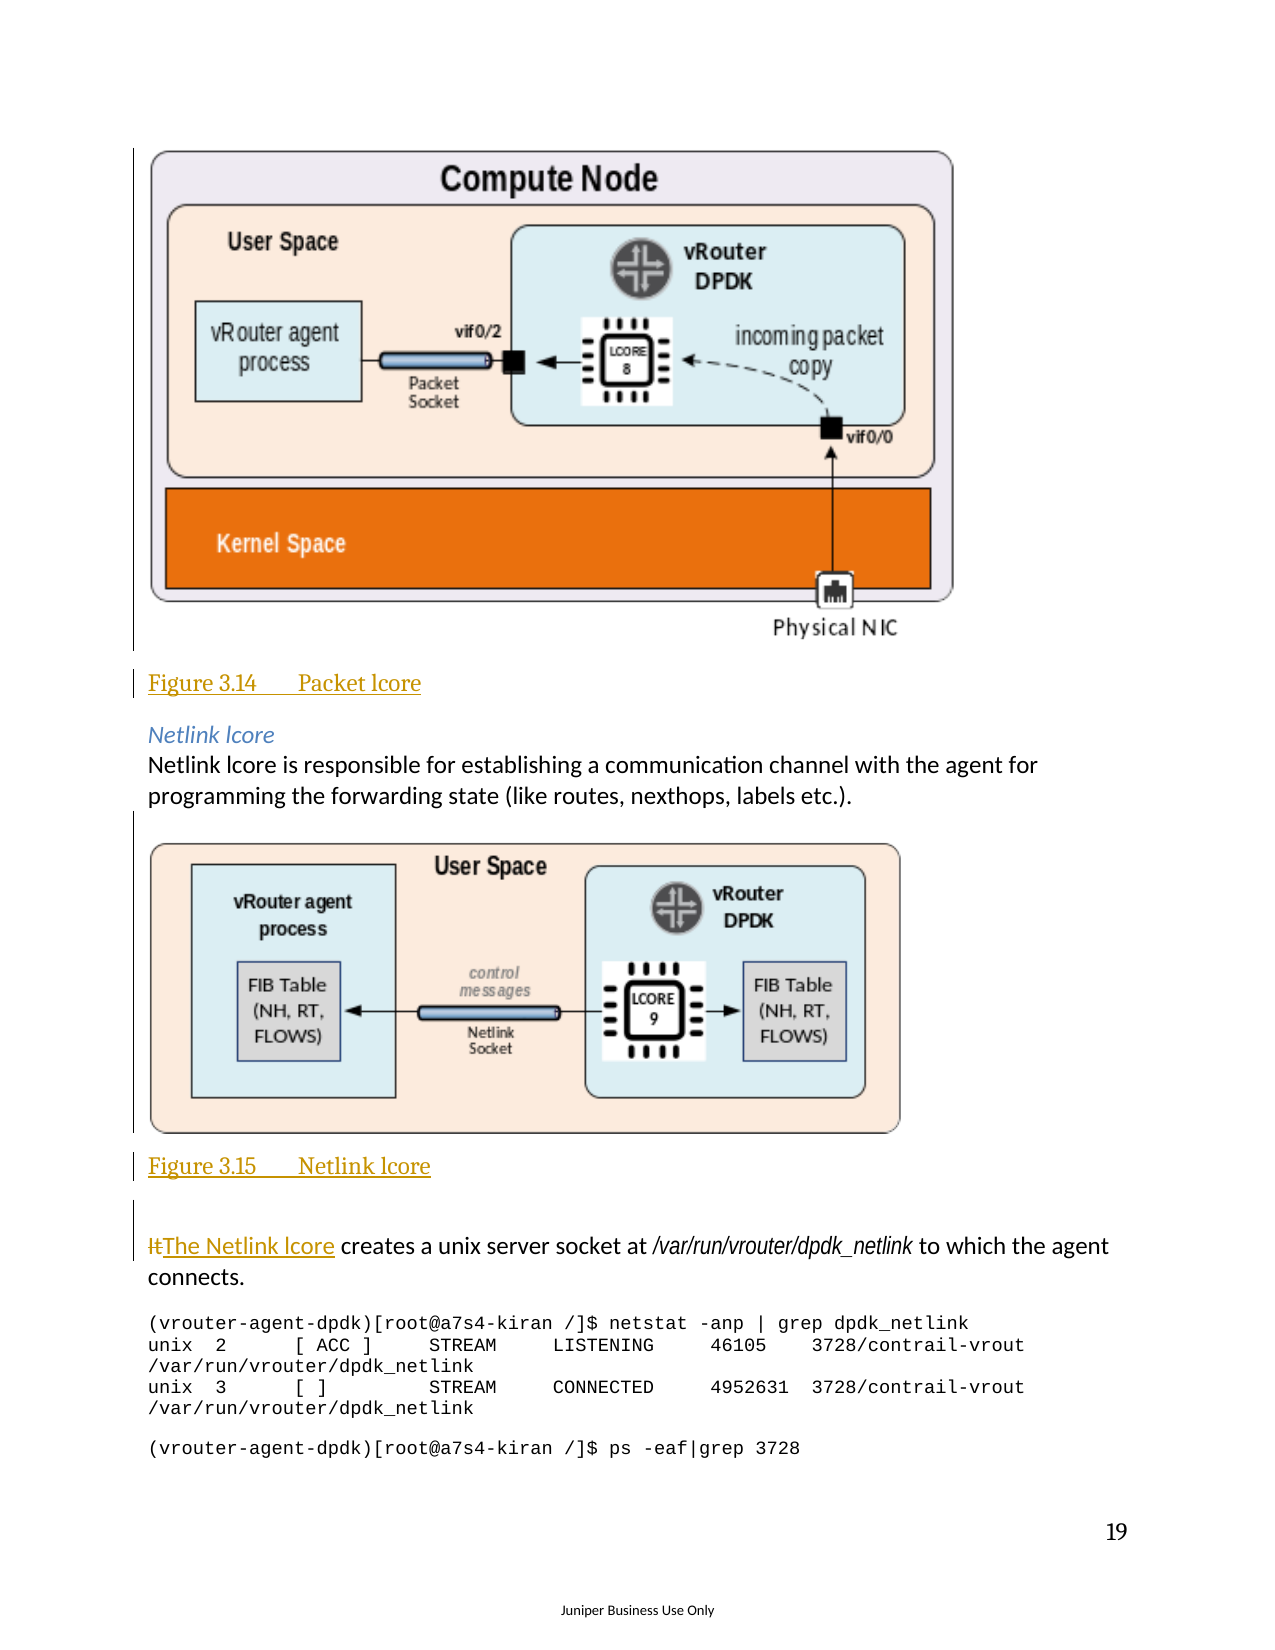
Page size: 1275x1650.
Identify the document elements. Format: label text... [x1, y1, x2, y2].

text unix 3 [ ] STREAM CONNECTED 4952631 3728/contrail-vrout /var/run/vrouter/dpdk_netlink [148, 1378, 1127, 1420]
subtitle Netlink lcore [148, 719, 1127, 749]
text (vrouter-agent-dpdk)[root@a7s4-kiran /]$ ps -eaf|grep 3728 [148, 1439, 1127, 1460]
text unix 2 [ ACC ] STREAM LISTENING 46105 3728/contrail-vrout /var/run/vrouter/dpdk_netlink [148, 1335, 1127, 1378]
text (vrouter-agent-dpdk)[root@a7s4-kiran /]$ netstat -anp | grep dpdk_netlink [148, 1314, 1127, 1335]
text Netlink lcore is responsible for establishing a communication channel with the agent for programming the forwarding state (like routes, nexthops, labels etc.). [148, 749, 1127, 811]
text creates a unix server socket at /var/run/vrouter/dpdk_netlink to which the agent connects. [148, 1230, 1127, 1291]
